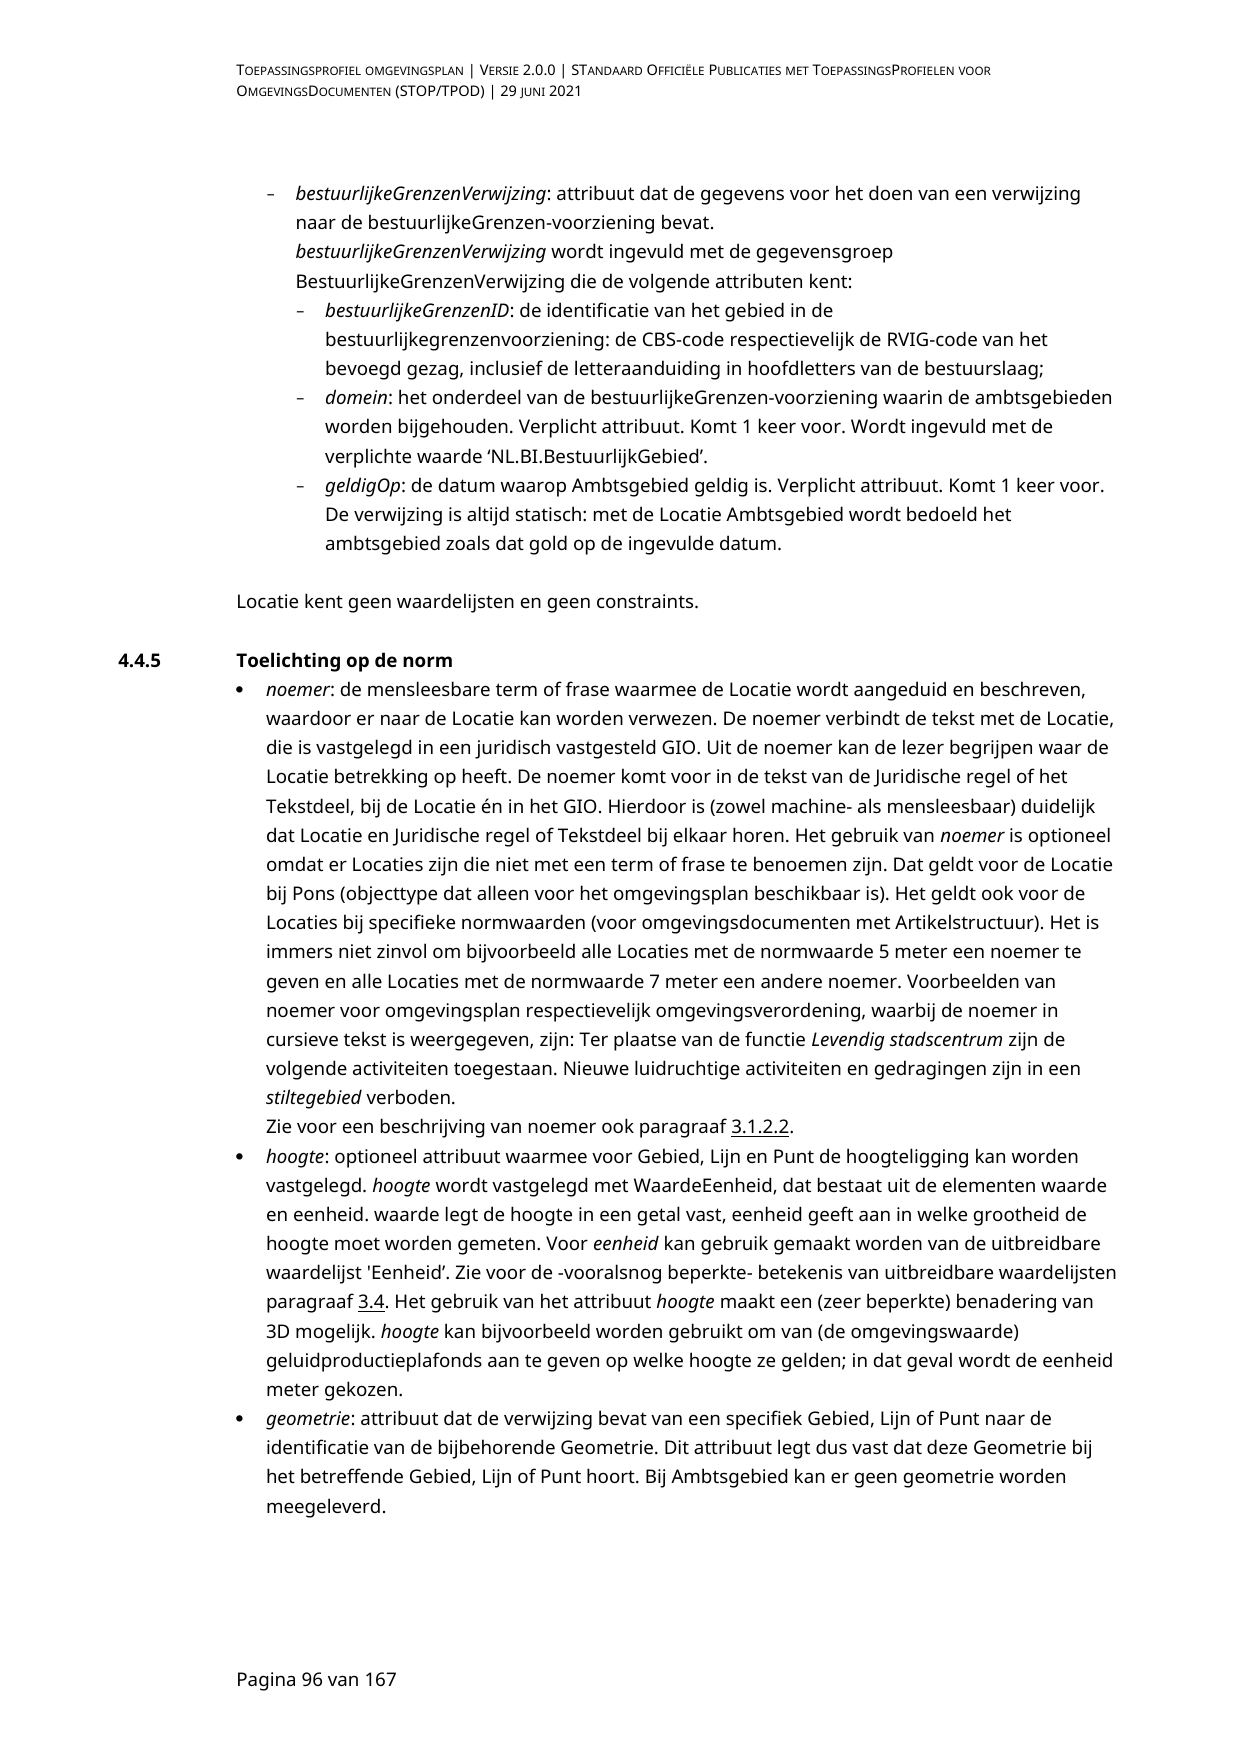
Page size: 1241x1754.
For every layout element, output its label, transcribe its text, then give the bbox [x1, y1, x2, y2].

text domein: het onderdeel van de bestuurlijkeGrenzen-voorziening waarin de ambtsgebieden worden bijgehouden. Verplicht attribuut. Komt 1 keer voor. Wordt ingevuld met de verplichte waarde ‘NL.BI.BestuurlijkGebied’. [295, 381, 1122, 469]
text geldigOp: de datum waarop Ambtsgebied geldig is. Verplicht attribuut. Komt 1 keer voor. De verwijzing is altijd statisch: met de Locatie Ambtsgebied wordt bedoeld het ambtsgebied zoals dat gold op de ingevulde datum. [295, 469, 1122, 556]
text noemer: de mensleesbare term of frase waarmee de Locatie wordt aangeduid en beschreven, waardoor er naar de Locatie kan worden verwezen. De noemer verbindt de tekst met de Locatie, die is vastgelegd in een juridisch vastgesteld GIO. Uit de noemer kan de lezer begrijpen waar de Locatie betrekking op heeft. De noemer komt voor in de tekst van de Juridische regel of het Tekstdeel, bij de Locatie én in het GIO. Hierdoor is (zowel machine- als mensleesbaar) duidelijk dat Locatie en Juridische regel of Tekstdeel bij elkaar horen. Het gebruik van noemer is optioneel omdat er Locaties zijn die niet met een term of frase te benoemen zijn. Dat geldt voor de Locatie bij Pons (objecttype dat alleen voor het omgevingsplan beschikbaar is). Het geldt ook voor de Locaties bij specifieke normwaarden (voor omgevingsdocumenten met Artikelstructuur). Het is immers niet zinvol om bijvoorbeeld alle Locaties met de normwaarde 5 meter een noemer te geven en alle Locaties met de normwaarde 7 meter een andere noemer. Voorbeelden van noemer voor omgevingsplan respectievelijk omgevingsverordening, waarbij de noemer in cursieve tekst is weergegeven, zijn: Ter plaatse van de functie Levendig stadscentrum zijn de volgende activiteiten toegestaan. Nieuwe luidruchtige activiteiten en gedragingen zijn in een stiltegebied verboden. Zie voor een beschrijving van noemer ook paragraaf 6.1.2.2. [236, 673, 1122, 1140]
text Locatie kent geen waardelijsten en geen constraints. [236, 586, 1122, 615]
text bestuurlijkeGrenzenVerwijzing: attribuut dat de gegevens voor het doen van een verwijzing naar de bestuurlijkeGrenzen-voorziening bevat. bestuurlijkeGrenzenVerwijzing wordt ingevuld met de gegevensgroep BestuurlijkeGrenzenVerwijzing die de volgende attributen kent: [266, 177, 1122, 294]
text bestuurlijkeGrenzenID: de identificatie van het gebied in de bestuurlijkegrenzenvoorziening: de CBS-code respectievelijk de RVIG-code van het bevoegd gezag, inclusief de letteraanduiding in hoofdletters van de bestuurslaag; [295, 294, 1122, 381]
text hoogte: optioneel attribuut waarmee voor Gebied, Lijn en Punt de hoogteligging kan worden vastgelegd. hoogte wordt vastgelegd met WaardeEenheid, dat bestaat uit de elementen waarde en eenheid. waarde legt de hoogte in een getal vast, eenheid geeft aan in welke grootheid de hoogte moet worden gemeten. Voor eenheid kan gebruik gemaakt worden van de uitbreidbare waardelijst 'Eenheid’. Zie voor de -vooralsnog beperkte- betekenis van uitbreidbare waardelijsten paragraaf 3.4. Het gebruik van het attribuut hoogte maakt een (zeer beperkte) benadering van 3D mogelijk. hoogte kan bijvoorbeeld worden gebruikt om van (de omgevingswaarde) geluidproductieplafonds aan te geven op welke hoogte ze gelden; in dat geval wordt de eenheid meter gekozen. [236, 1140, 1122, 1402]
text geometrie: attribuut dat de verwijzing bevat van een specifiek Gebied, Lijn of Punt naar de identificatie van de bijbehorende Geometrie. Dit attribuut legt dus vast dat deze Geometrie bij het betreffende Gebied, Lijn of Punt hoort. Bij Ambtsgebied kan er geen geometrie worden meegeleverd. [236, 1402, 1122, 1519]
subtitle Toelichting op de norm [118, 644, 1122, 673]
